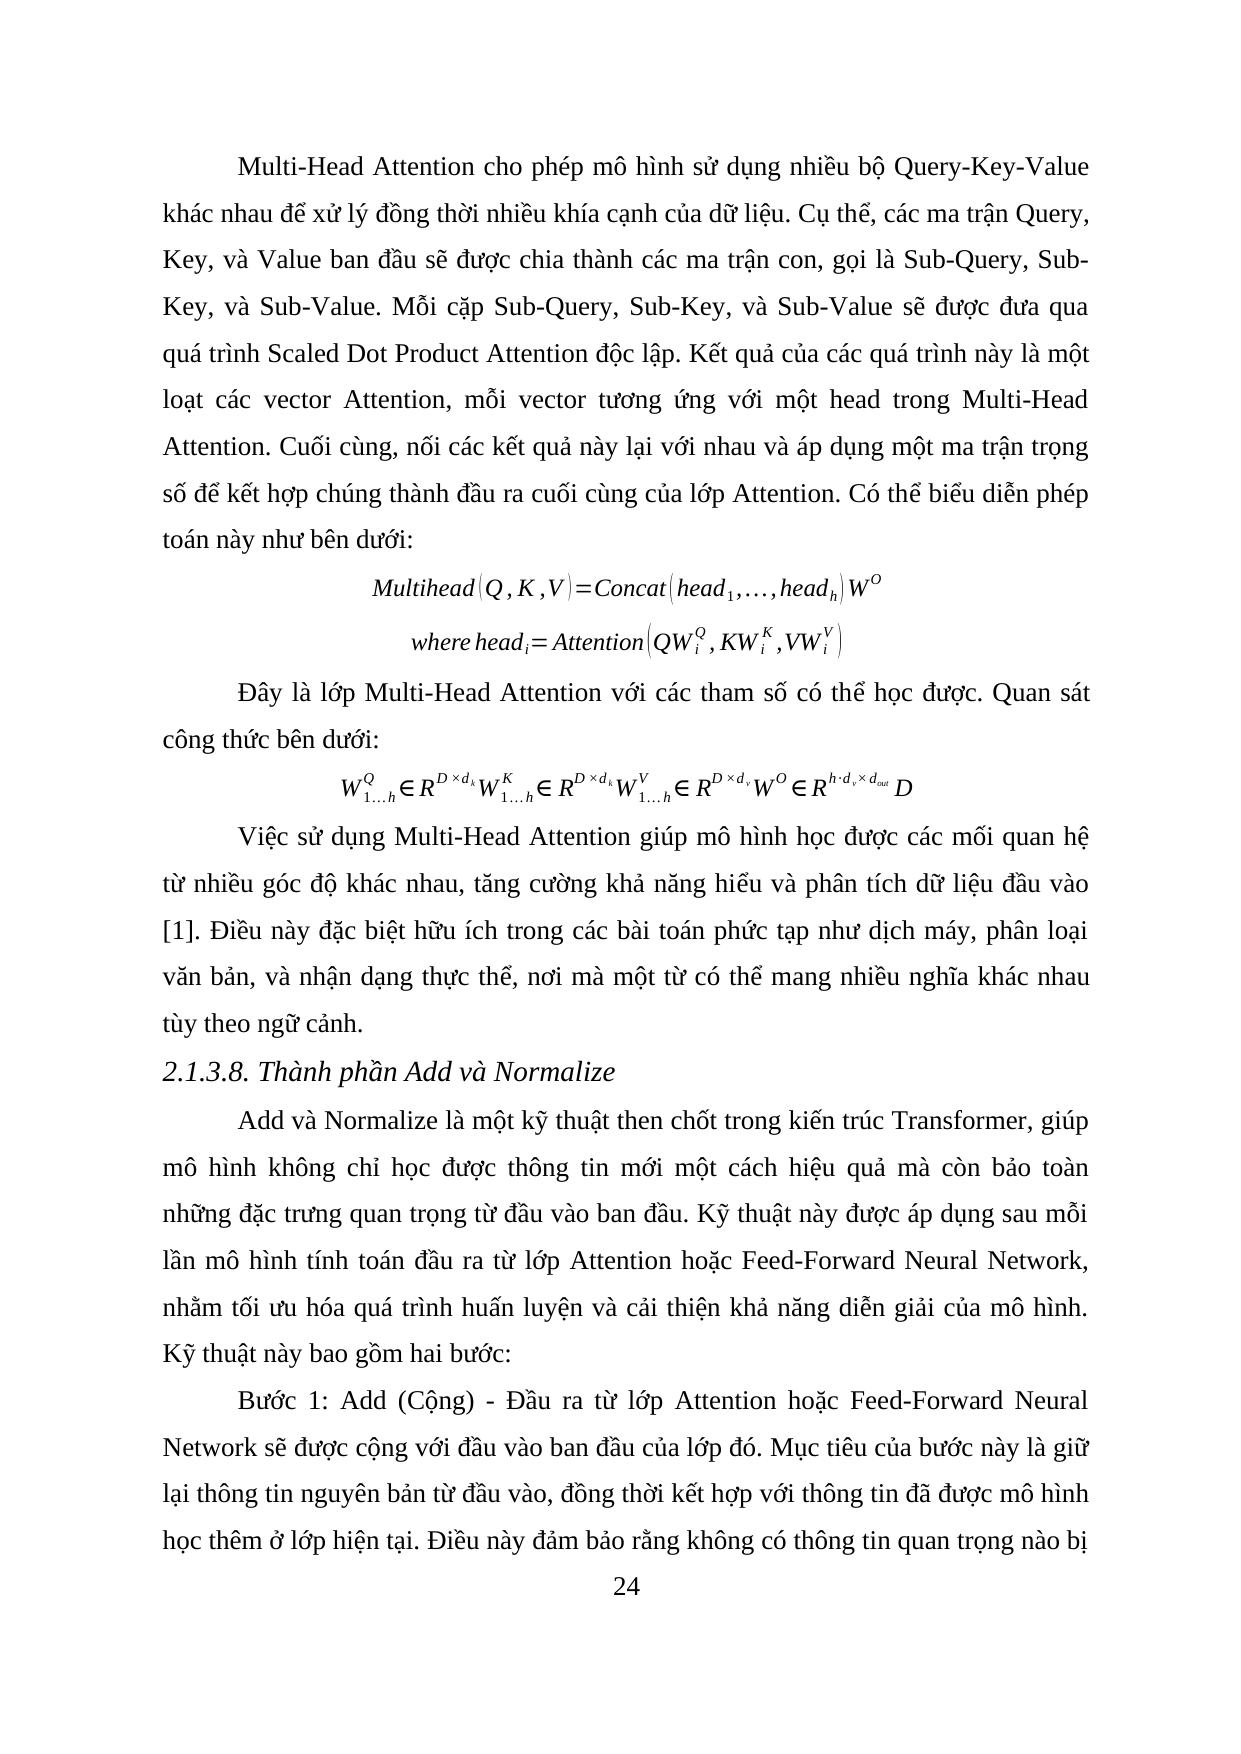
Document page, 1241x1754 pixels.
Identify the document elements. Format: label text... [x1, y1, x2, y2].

text Add và Normalize là một kỹ thuật then chốt trong kiến trúc Transformer, giúp mô hình không chỉ học được thông tin mới một cách hiệu quả mà còn bảo toàn những đặc trưng quan trọng từ đầu vào ban đầu. Kỹ thuật này được áp dụng sau mỗi lần mô hình tính toán đầu ra từ lớp Attention hoặc Feed-Forward Neural Network, nhằm tối ưu hóa quá trình huấn luyện và cải thiện khả năng diễn giải của mô hình. Kỹ thuật này bao gồm hai bước: [162, 1104, 1090, 1368]
subtitle 2.1.3.8. Thành phần Add và Normalize [162, 1054, 1090, 1087]
text Đây là lớp Multi-Head Attention với các tham số có thể học được. Quan sát công thức bên dưới: [162, 676, 1090, 754]
text Việc sử dụng Multi-Head Attention giúp mô hình học được các mối quan hệ từ nhiều góc độ khác nhau, tăng cường khả năng hiểu và phân tích dữ liệu đầu vào [1]. Điều này đặc biệt hữu ích trong các bài toán phức tạp như dịch máy, phân loại văn bản, và nhận dạng thực thể, nơi mà một từ có thể mang nhiều nghĩa khác nhau tùy theo ngữ cảnh. [162, 820, 1090, 1038]
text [162, 1384, 1090, 1555]
text Multi-Head Attention cho phép mô hình sử dụng nhiều bộ Query-Key-Value khác nhau để xử lý đồng thời nhiều khía cạnh của dữ liệu. Cụ thể, các ma trận Query, Key, và Value ban đầu sẽ được chia thành các ma trận con, gọi là Sub-Query, Sub-Key, và Sub-Value. Mỗi cặp Sub-Query, Sub-Key, và Sub-Value sẽ được đưa qua quá trình Scaled Dot Product Attention độc lập. Kết quả của các quá trình này là một loạt các vector Attention, mỗi vector tương ứng với một head trong Multi-Head Attention. Cuối cùng, nối các kết quả này lại với nhau và áp dụng một ma trận trọng số để kết hợp chúng thành đầu ra cuối cùng của lớp Attention. Có thể biểu diễn phép toán này như bên dưới: [162, 150, 1090, 554]
